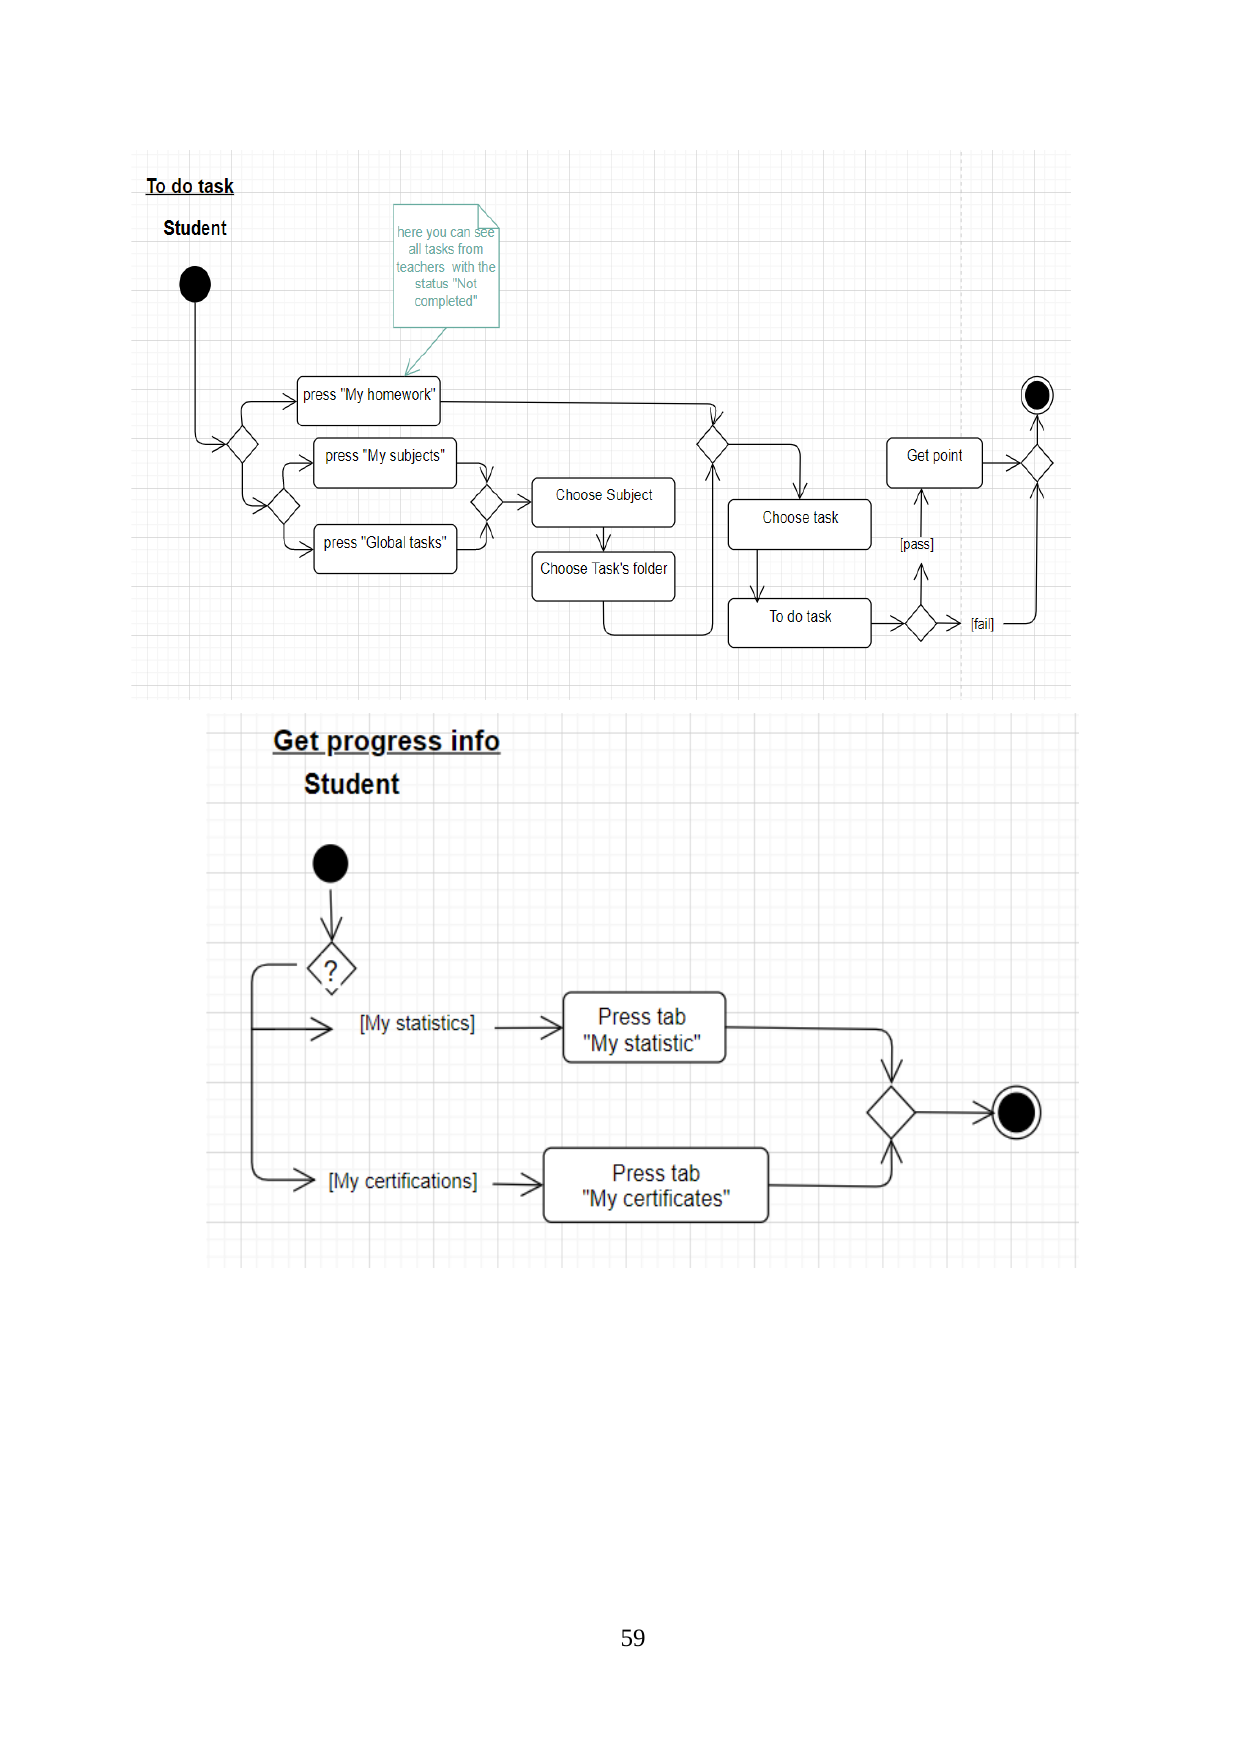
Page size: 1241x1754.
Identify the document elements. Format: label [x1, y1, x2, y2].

picture [206, 713, 1079, 1268]
picture [131, 150, 1071, 700]
